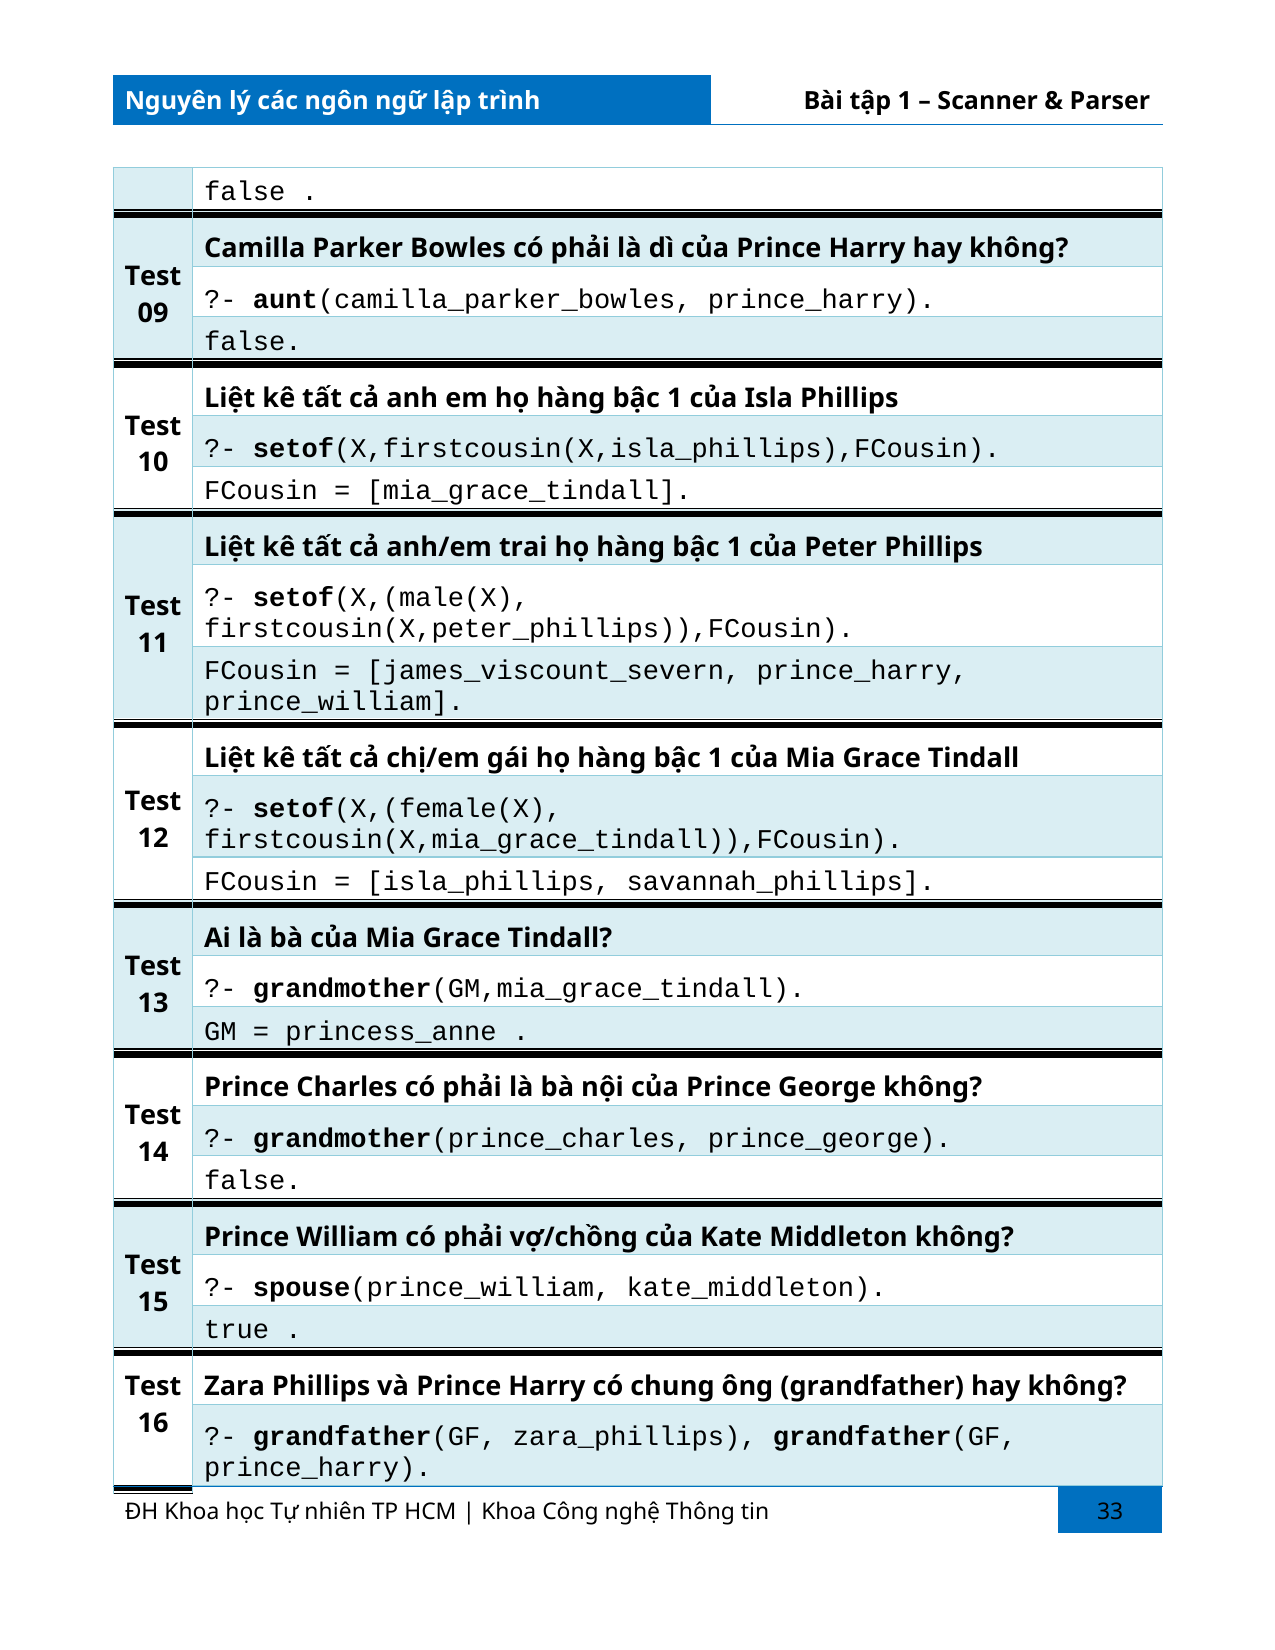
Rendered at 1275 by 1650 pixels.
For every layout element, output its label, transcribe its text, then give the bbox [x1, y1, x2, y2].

table_cell Liệt kê tất cả anh em họ hàng bậc 1 của Isla Phillips [193, 368, 1162, 415]
table_cell ?- spouse(prince_william, kate_middleton). [193, 1255, 1162, 1304]
table_cell ?- setof(X,(male(X), firstcousin(X,peter_phillips)),FCousin). [193, 565, 1162, 646]
table_cell FCousin = [mia_grace_tindall]. [193, 467, 1162, 508]
table_cell ?- grandfather(GF, zara_phillips), grandfather(GF, prince_harry). [193, 1405, 1162, 1485]
table_cell Test 12 [114, 728, 192, 899]
table_cell Test 11 [114, 517, 192, 718]
table_cell Prince William có phải vợ/chồng của Kate Middleton không? [193, 1207, 1162, 1254]
table_cell Test 13 [114, 908, 192, 1048]
table_cell Ai là bà của Mia Grace Tindall? [193, 908, 1162, 955]
table_cell Zara Phillips và Prince Harry có chung ông (grandfather) hay không? [193, 1356, 1162, 1403]
table_cell Test 09 [114, 218, 192, 358]
table_cell Test 14 [114, 1058, 192, 1197]
table_cell false . [193, 168, 1162, 209]
table_cell Camilla Parker Bowles có phải là dì của Prince Harry hay không? [193, 218, 1162, 266]
table_cell ?- grandmother(prince_charles, prince_george). [193, 1106, 1162, 1155]
table_cell FCousin = [james_viscount_severn, prince_harry, prince_william]. [193, 647, 1162, 718]
table_cell ?- aunt(camilla_parker_bowles, prince_harry). [193, 267, 1162, 316]
table_cell Liệt kê tất cả chị/em gái họ hàng bậc 1 của Mia Grace Tindall [193, 728, 1162, 775]
table_cell Liệt kê tất cả anh/em trai họ hàng bậc 1 của Peter Phillips [193, 517, 1162, 564]
table_cell GM = princess_anne . [193, 1007, 1162, 1048]
table_cell ?- setof(X,firstcousin(X,isla_phillips),FCousin). [193, 416, 1162, 466]
table_cell false. [193, 317, 1162, 358]
table_cell Prince Charles có phải là bà nội của Prince George không? [193, 1058, 1162, 1105]
table_cell Test 16 [114, 1356, 192, 1485]
table_cell true . [193, 1306, 1162, 1347]
table_cell Test 15 [114, 1207, 192, 1347]
table_cell FCousin = [isla_phillips, savannah_phillips]. [193, 858, 1162, 899]
table_cell ?- setof(X,(female(X), firstcousin(X,mia_grace_tindall)),FCousin). [193, 776, 1162, 856]
table_cell Test 10 [114, 368, 192, 508]
table_cell ?- grandmother(GM,mia_grace_tindall). [193, 956, 1162, 1006]
table_cell false. [193, 1156, 1162, 1197]
